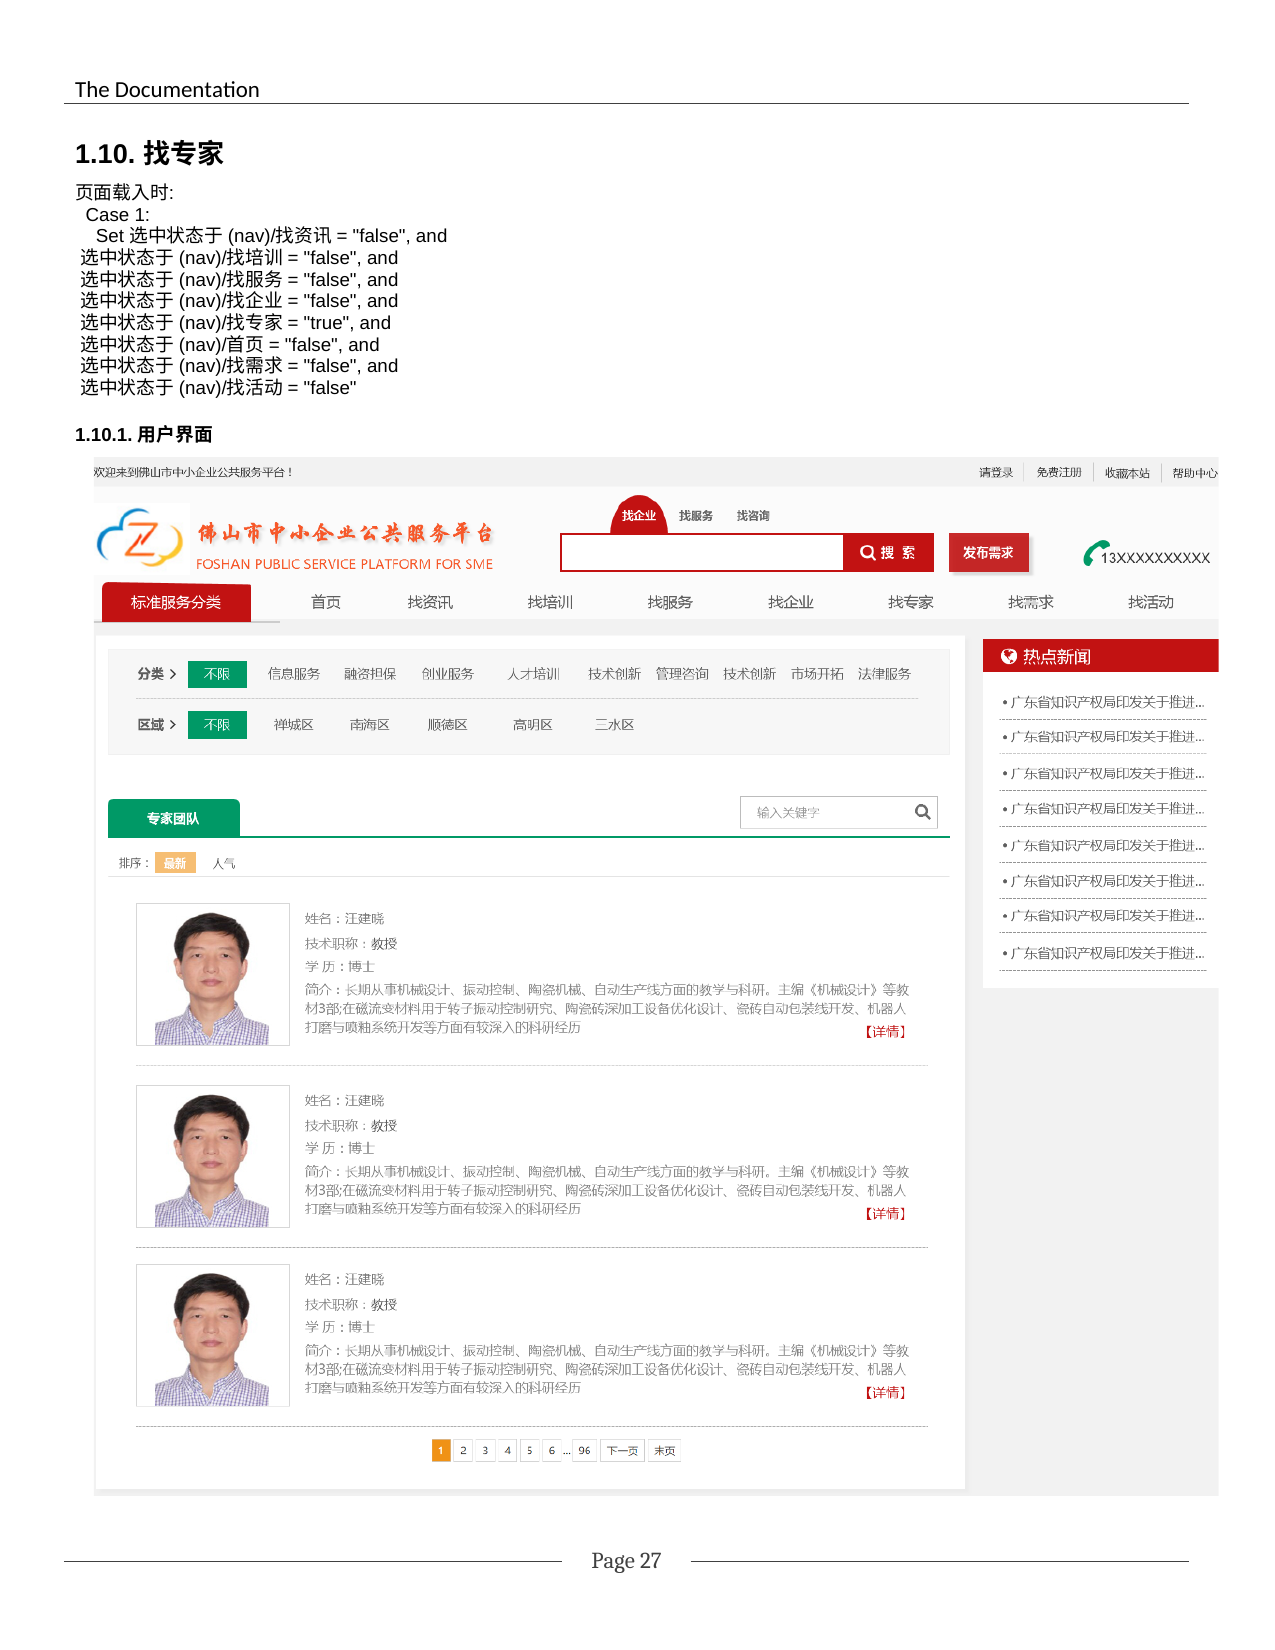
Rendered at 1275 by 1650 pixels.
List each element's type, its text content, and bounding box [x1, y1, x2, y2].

subtitle 用户界面 [75, 423, 1200, 445]
text 页面载入时: Case 1: Set 选中状态于 (nav)/找资讯 = "false", and 选中状态于 (nav)/找培训 = "false", and 选中状态于 (nav)/找服务 = "false", and 选中状态于 (nav)/找企业 = "false", and 选中状态于 (nav)/找专家 = "true", and 选中状态于 (nav)/首页 = "false", and 选中状态于 (nav)/找需求 = "false", and 选中状态于 (nav)/找活动 = "false" [75, 182, 1200, 398]
subtitle 找专家 [75, 138, 1200, 169]
